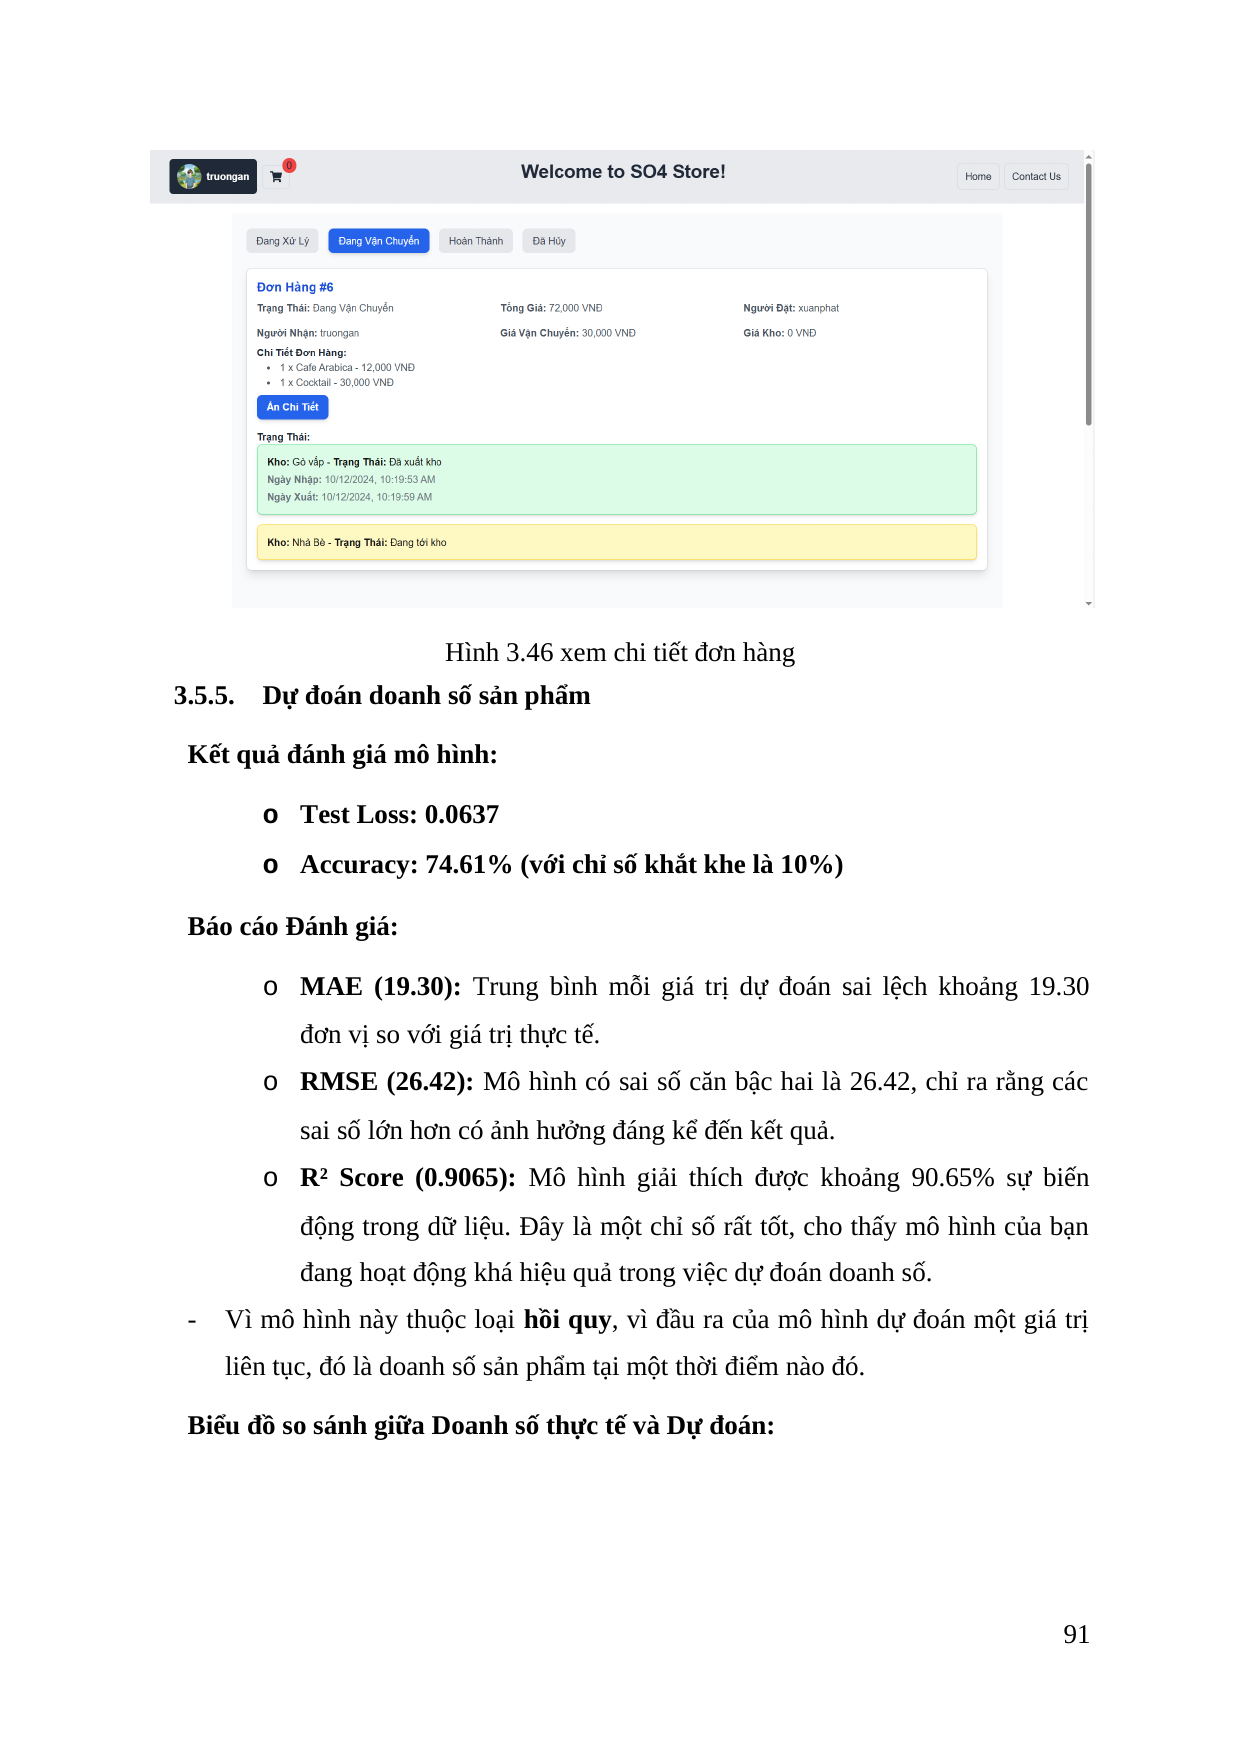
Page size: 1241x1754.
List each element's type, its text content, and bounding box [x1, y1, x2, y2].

text Kết quả đánh giá mô hình: [150, 739, 1090, 770]
list Test Loss: 0.0637 [262, 798, 1090, 831]
list Vì mô hình này thuộc loại hồi quy, vì đầu ra của mô hình dự đoán một giá trị liên tục, đó là doanh số sản phẩm tại một thời điểm nào đó. [187, 1303, 1090, 1381]
text Báo cáo Đánh giá: [150, 911, 1090, 942]
list RMSE (26.42): Mô hình có sai số căn bậc hai là 26.42, chỉ ra rằng các sai số lớn hơn có ảnh hưởng đáng kể đến kết quả. [262, 1065, 1090, 1145]
list R² Score (0.9065): Mô hình giải thích được khoảng 90.65% sự biến động trong dữ liệu. Đây là một chỉ số rất tốt, cho thấy mô hình của bạn đang hoạt động khá hiệu quả trong việc dự đoán doanh số. [262, 1161, 1090, 1288]
list Accuracy: 74.61% (với chỉ số khắt khe là 10%) [262, 848, 1090, 881]
list MAE (19.30): Trung bình mỗi giá trị dự đoán sai lệch khoảng 19.30 đơn vị so với giá trị thực tế. [262, 970, 1090, 1050]
subtitle Dự đoán doanh số sản phẩm [174, 679, 1090, 711]
text Biểu đồ so sánh giữa Doanh số thực tế và Dự đoán: [187, 1409, 1090, 1440]
picture [150, 150, 1095, 608]
